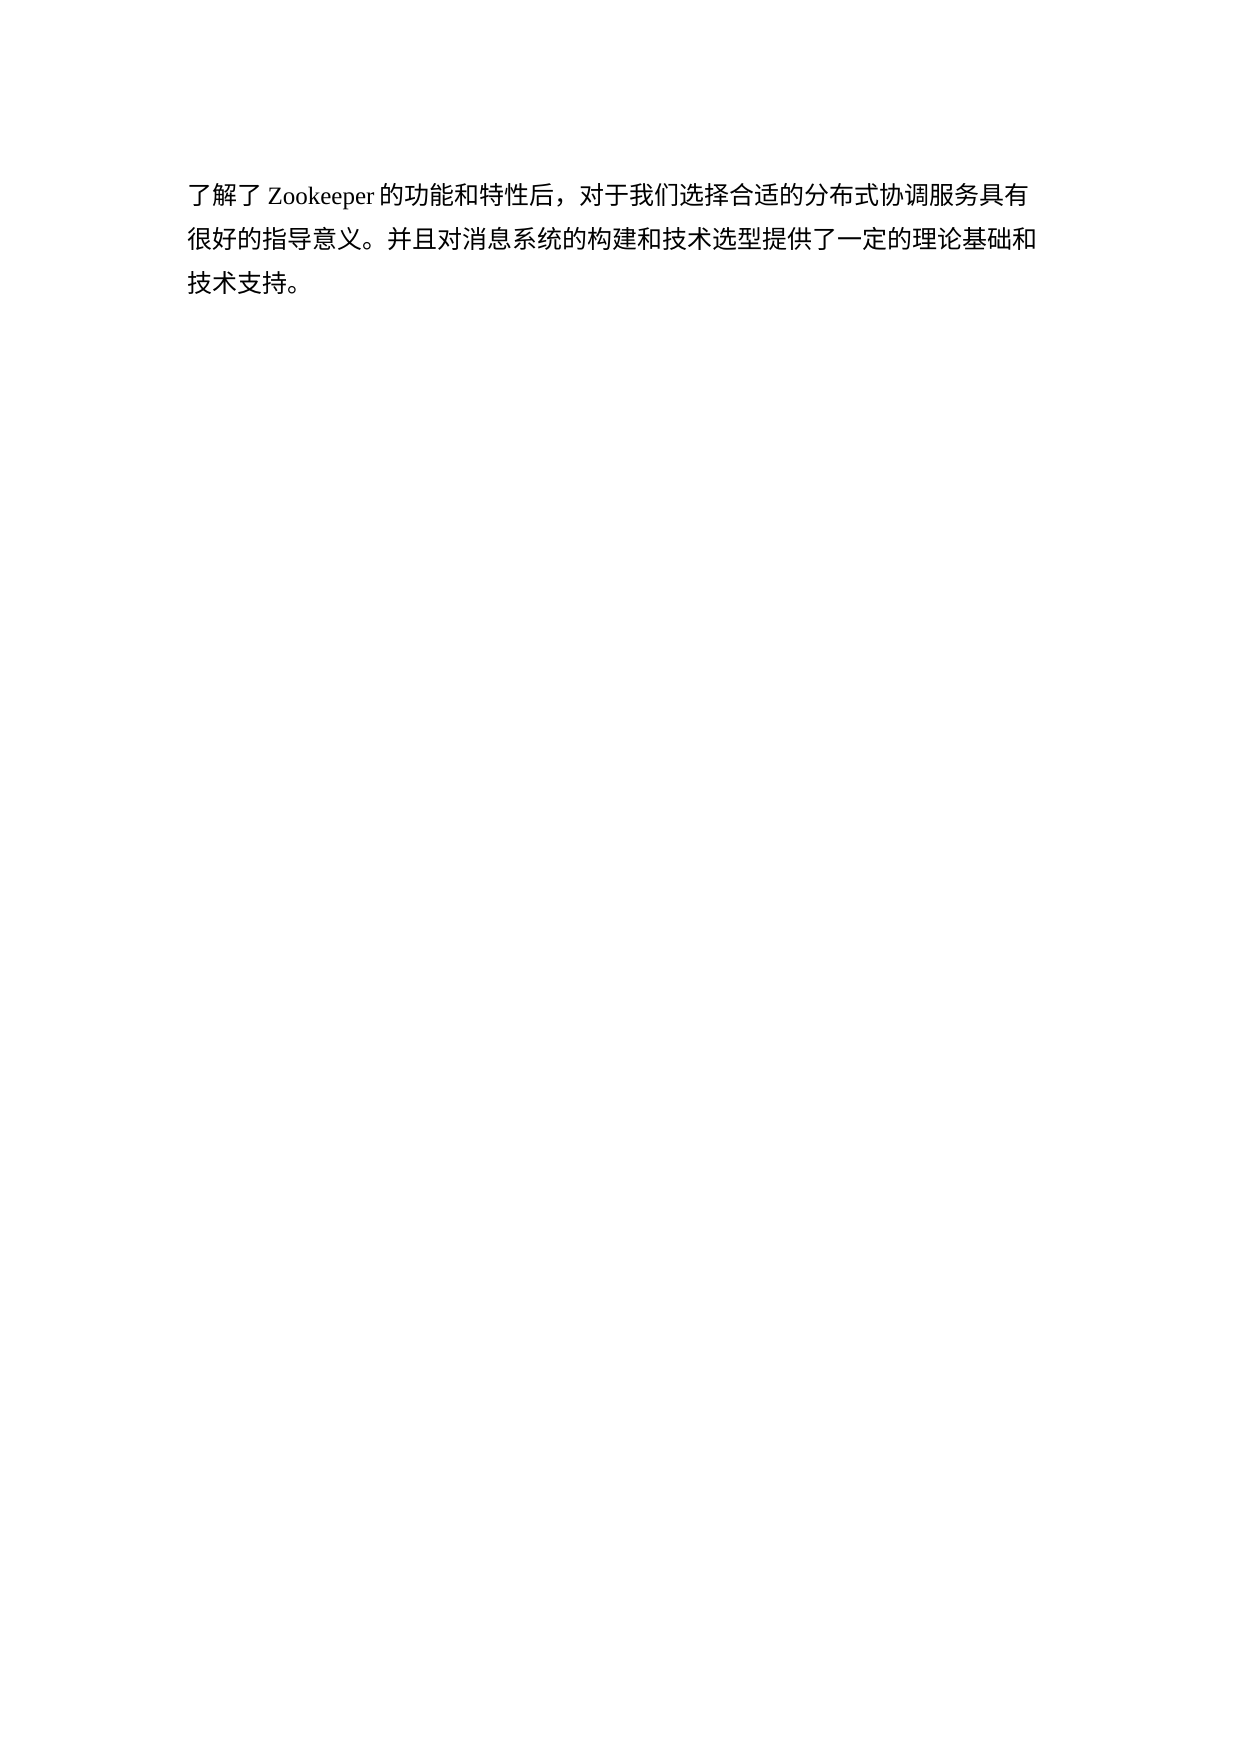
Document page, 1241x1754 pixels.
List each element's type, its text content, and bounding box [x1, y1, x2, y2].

text 了解了Zookeeper的功能和特性后，对于我们选择合适的分布式协调服务具有很好的指导意义。并且对消息系统的构建和技术选型提供了一定的理论基础和技术支持。 [187, 172, 1053, 304]
